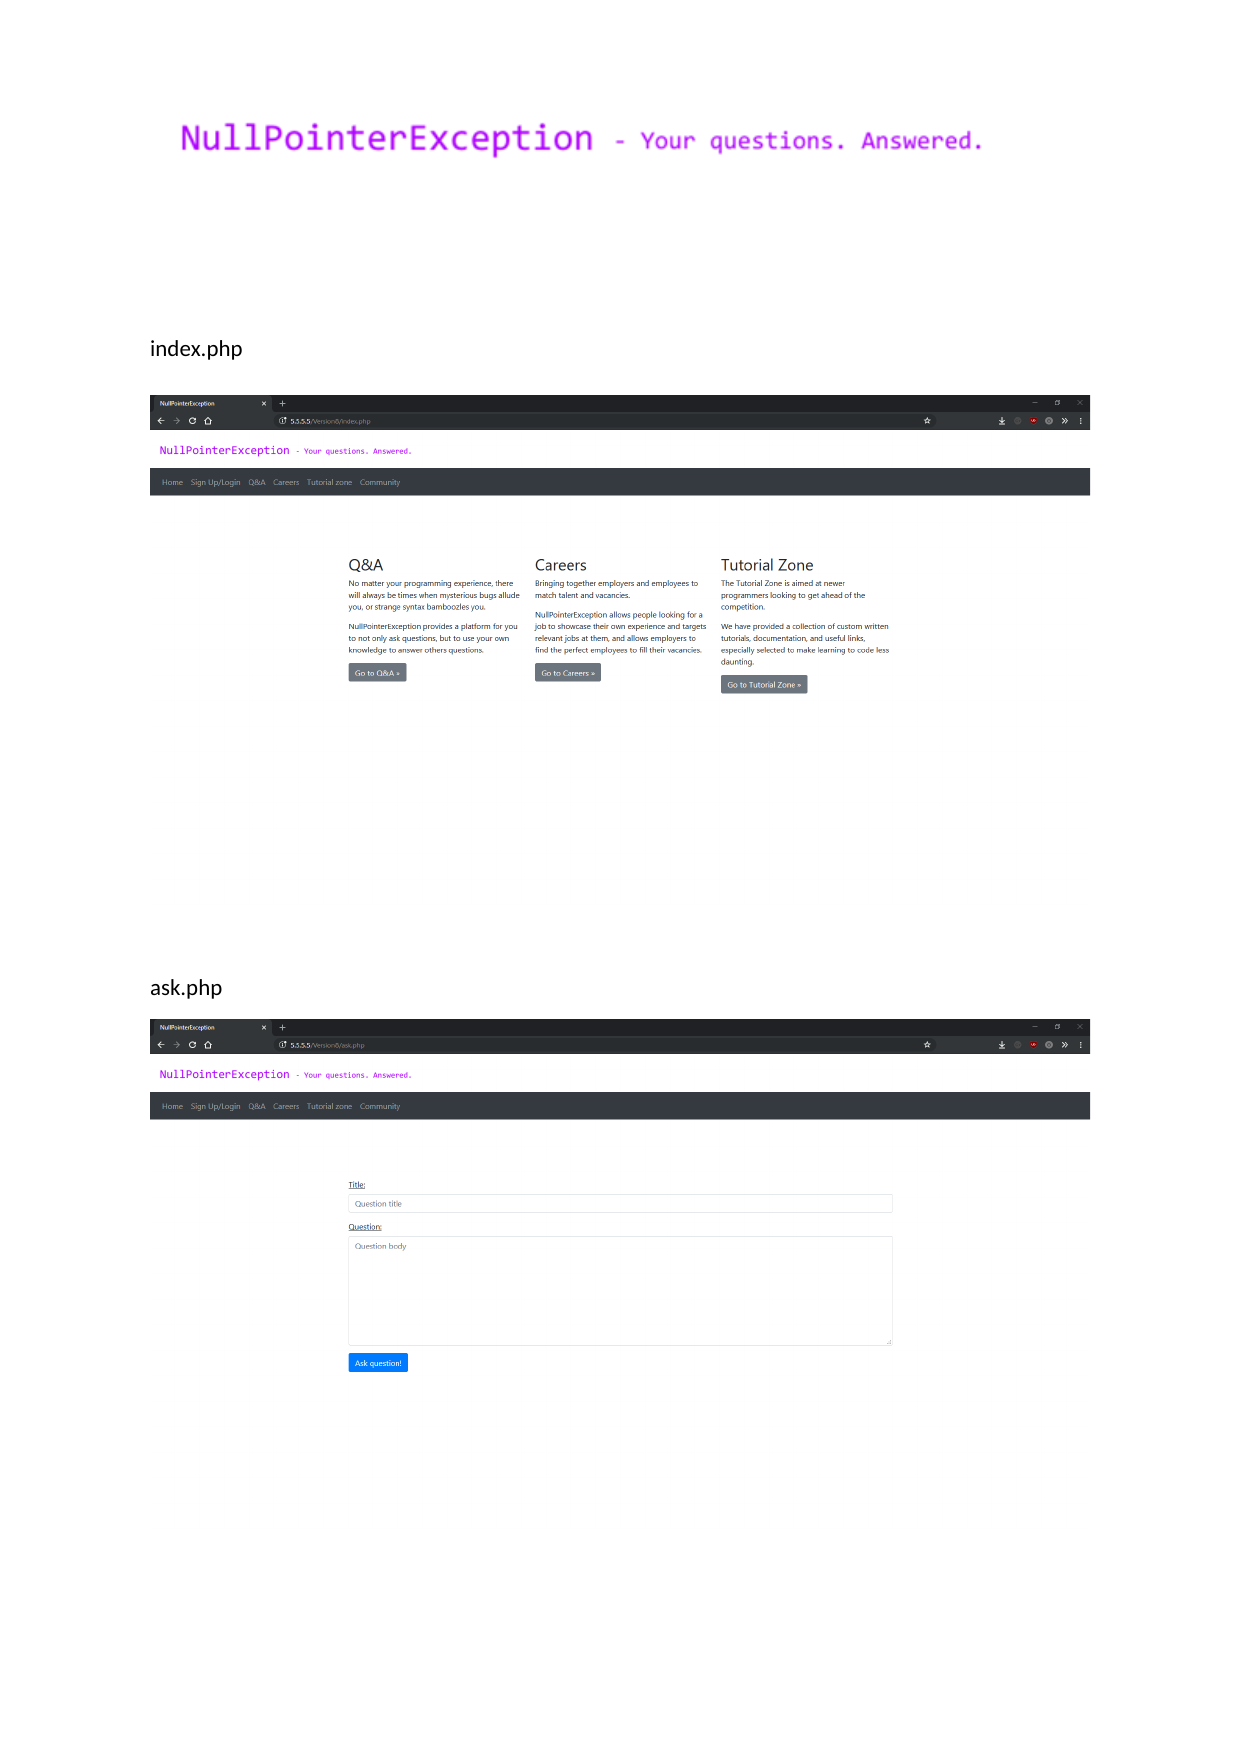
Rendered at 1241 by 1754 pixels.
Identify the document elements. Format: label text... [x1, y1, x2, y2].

text index.php [150, 334, 1090, 363]
picture [150, 1019, 1091, 1529]
picture [150, 395, 1091, 905]
picture [150, 73, 1091, 194]
text ask.php [150, 973, 1090, 1001]
